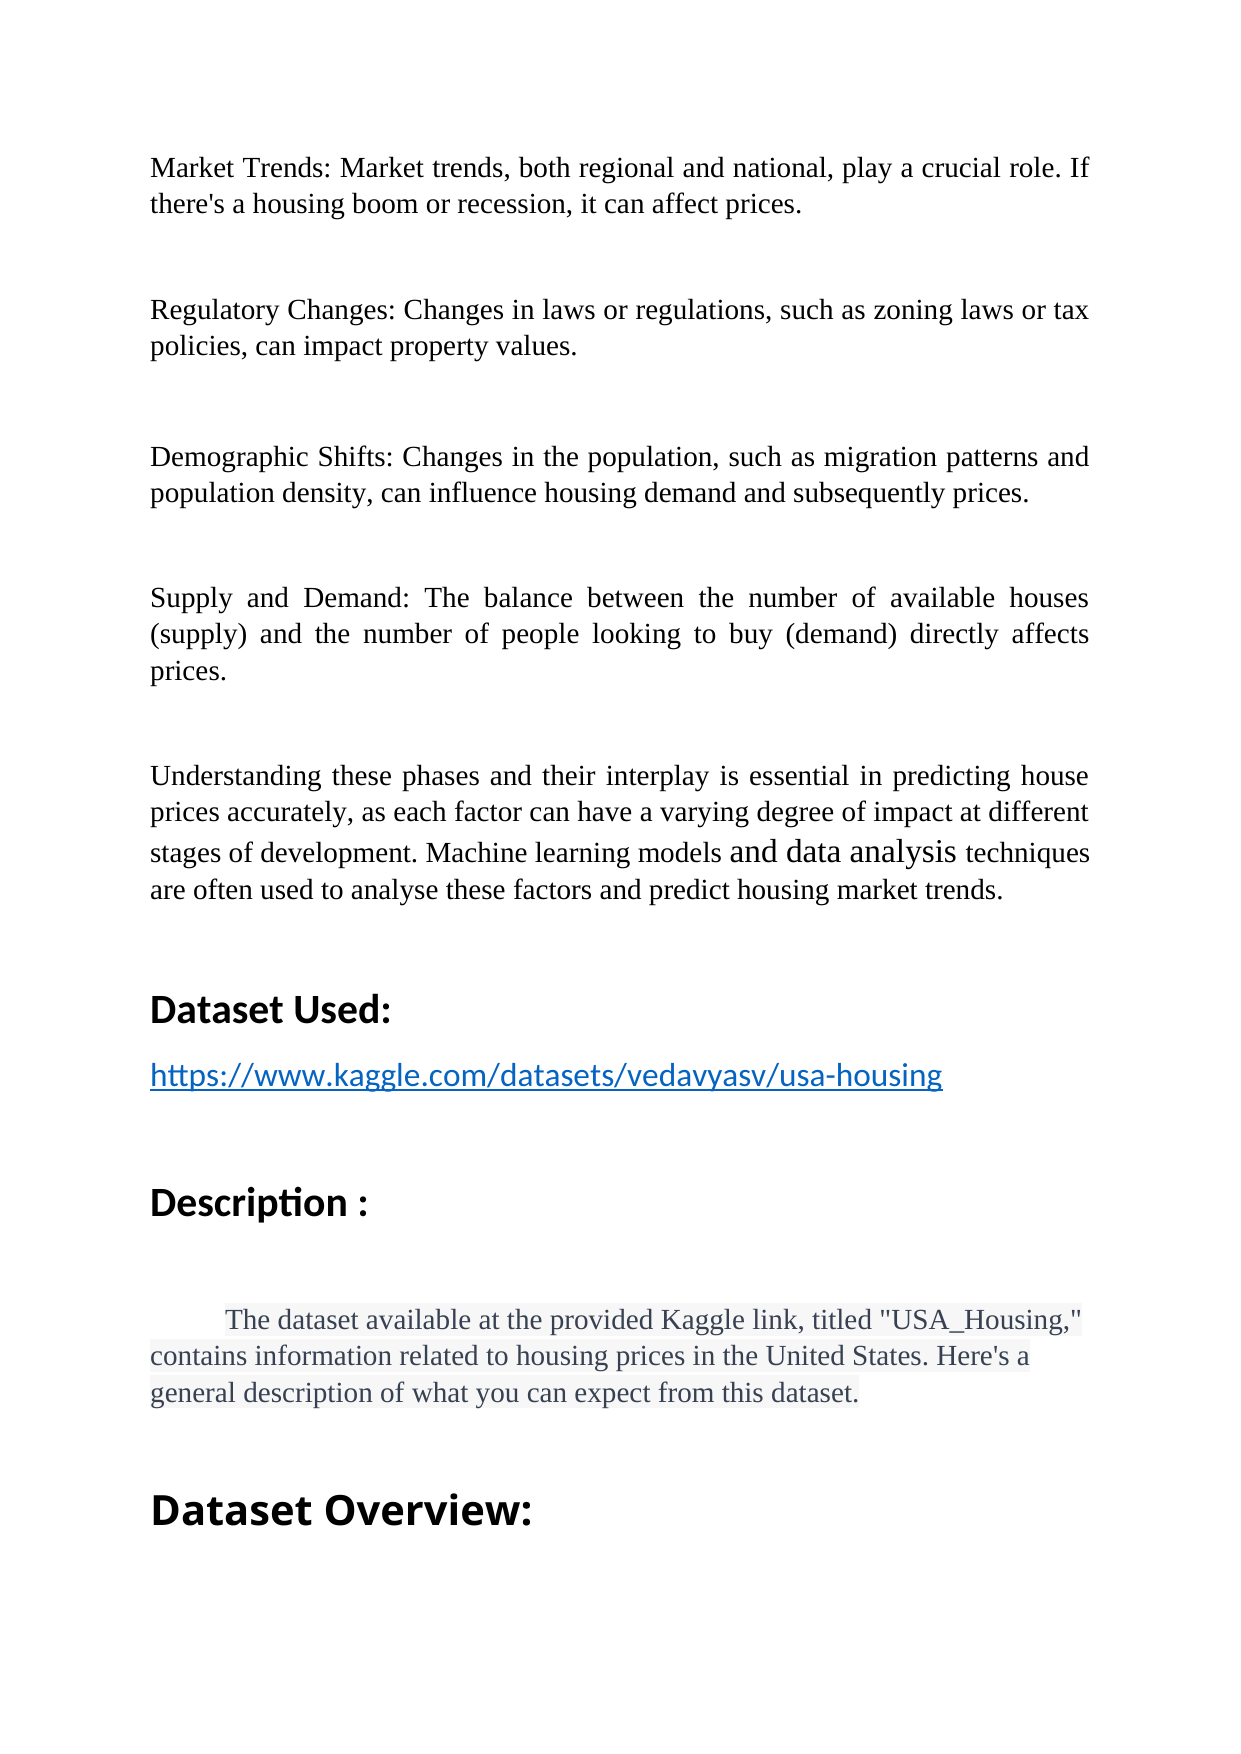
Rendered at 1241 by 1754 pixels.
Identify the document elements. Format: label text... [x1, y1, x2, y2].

text Dataset Used: [150, 983, 1090, 1034]
text https://www.kaggle.com/datasets/vedavyasv/usa-housing [150, 1054, 1090, 1095]
text Market Trends: Market trends, both regional and national, play a crucial role. If there's a housing boom or recession, it can affect prices. [150, 150, 1090, 220]
text Supply and Demand: The balance between the number of available houses (supply) and the number of people looking to buy (demand) directly affects prices. [150, 581, 1090, 686]
text Understanding these phases and their interplay is essential in predicting house prices accurately, as each factor can have a varying degree of impact at different stages of development. Machine learning models and data analysis techniques are often used to analyse these factors and predict housing market trends. [150, 758, 1090, 906]
text The dataset available at the provided Kaggle link, titled "USA_Housing," contains information related to housing prices in the United States. Here's a general description of what you can expect from this dataset. [150, 1302, 1090, 1408]
subtitle Dataset Overview: [150, 1481, 1090, 1538]
text Demographic Shifts: Changes in the population, such as migration patterns and population density, can influence housing demand and subsequently prices. [150, 439, 1090, 508]
text Regulatory Changes: Changes in laws or regulations, such as zoning laws or tax policies, can impact property values. [150, 292, 1090, 361]
text Description : [150, 1176, 1090, 1227]
